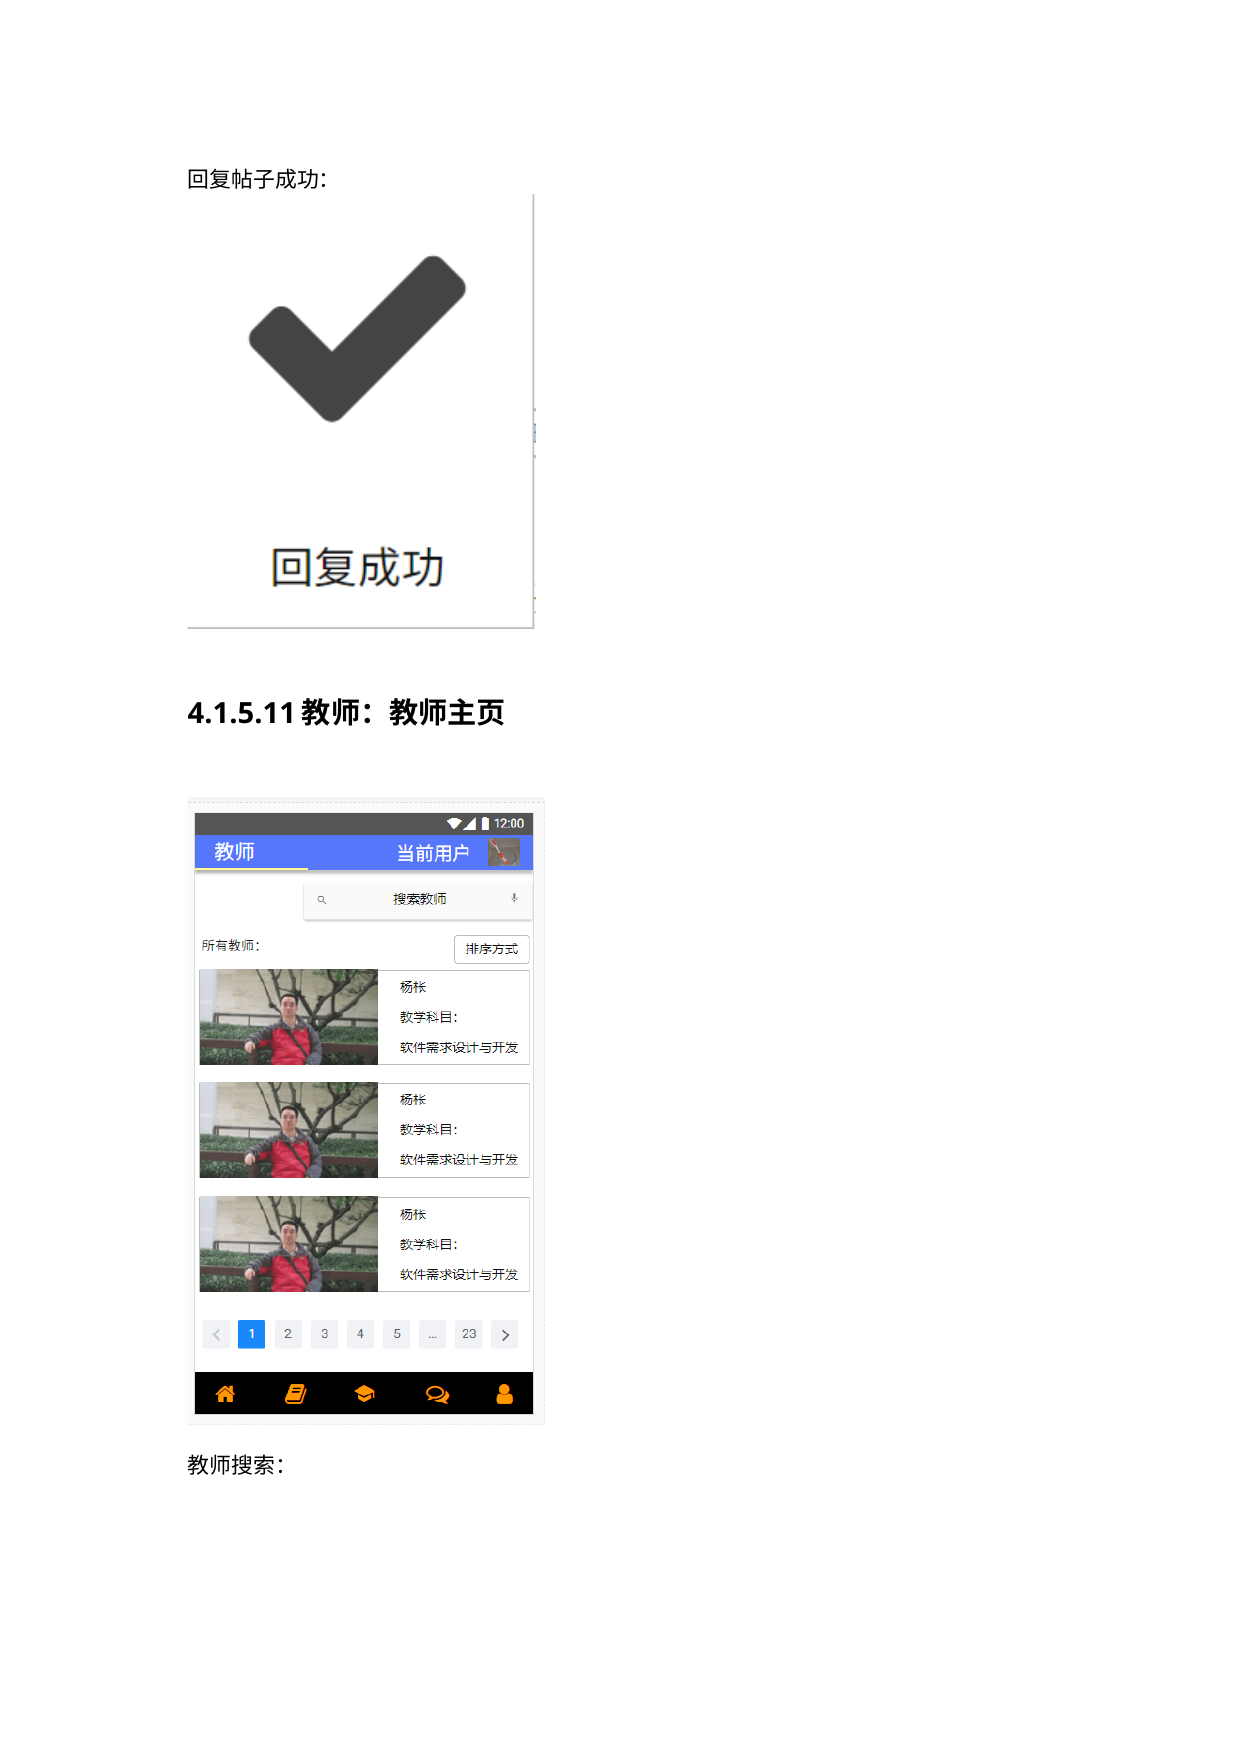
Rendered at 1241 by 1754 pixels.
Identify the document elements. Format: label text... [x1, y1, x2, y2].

picture [187, 194, 536, 629]
text 教师搜索： [187, 1447, 1053, 1480]
picture [187, 797, 545, 1425]
text 回复帖子成功： [187, 162, 1053, 194]
subtitle 4.1.5.11教师：教师主页 [187, 679, 1053, 744]
